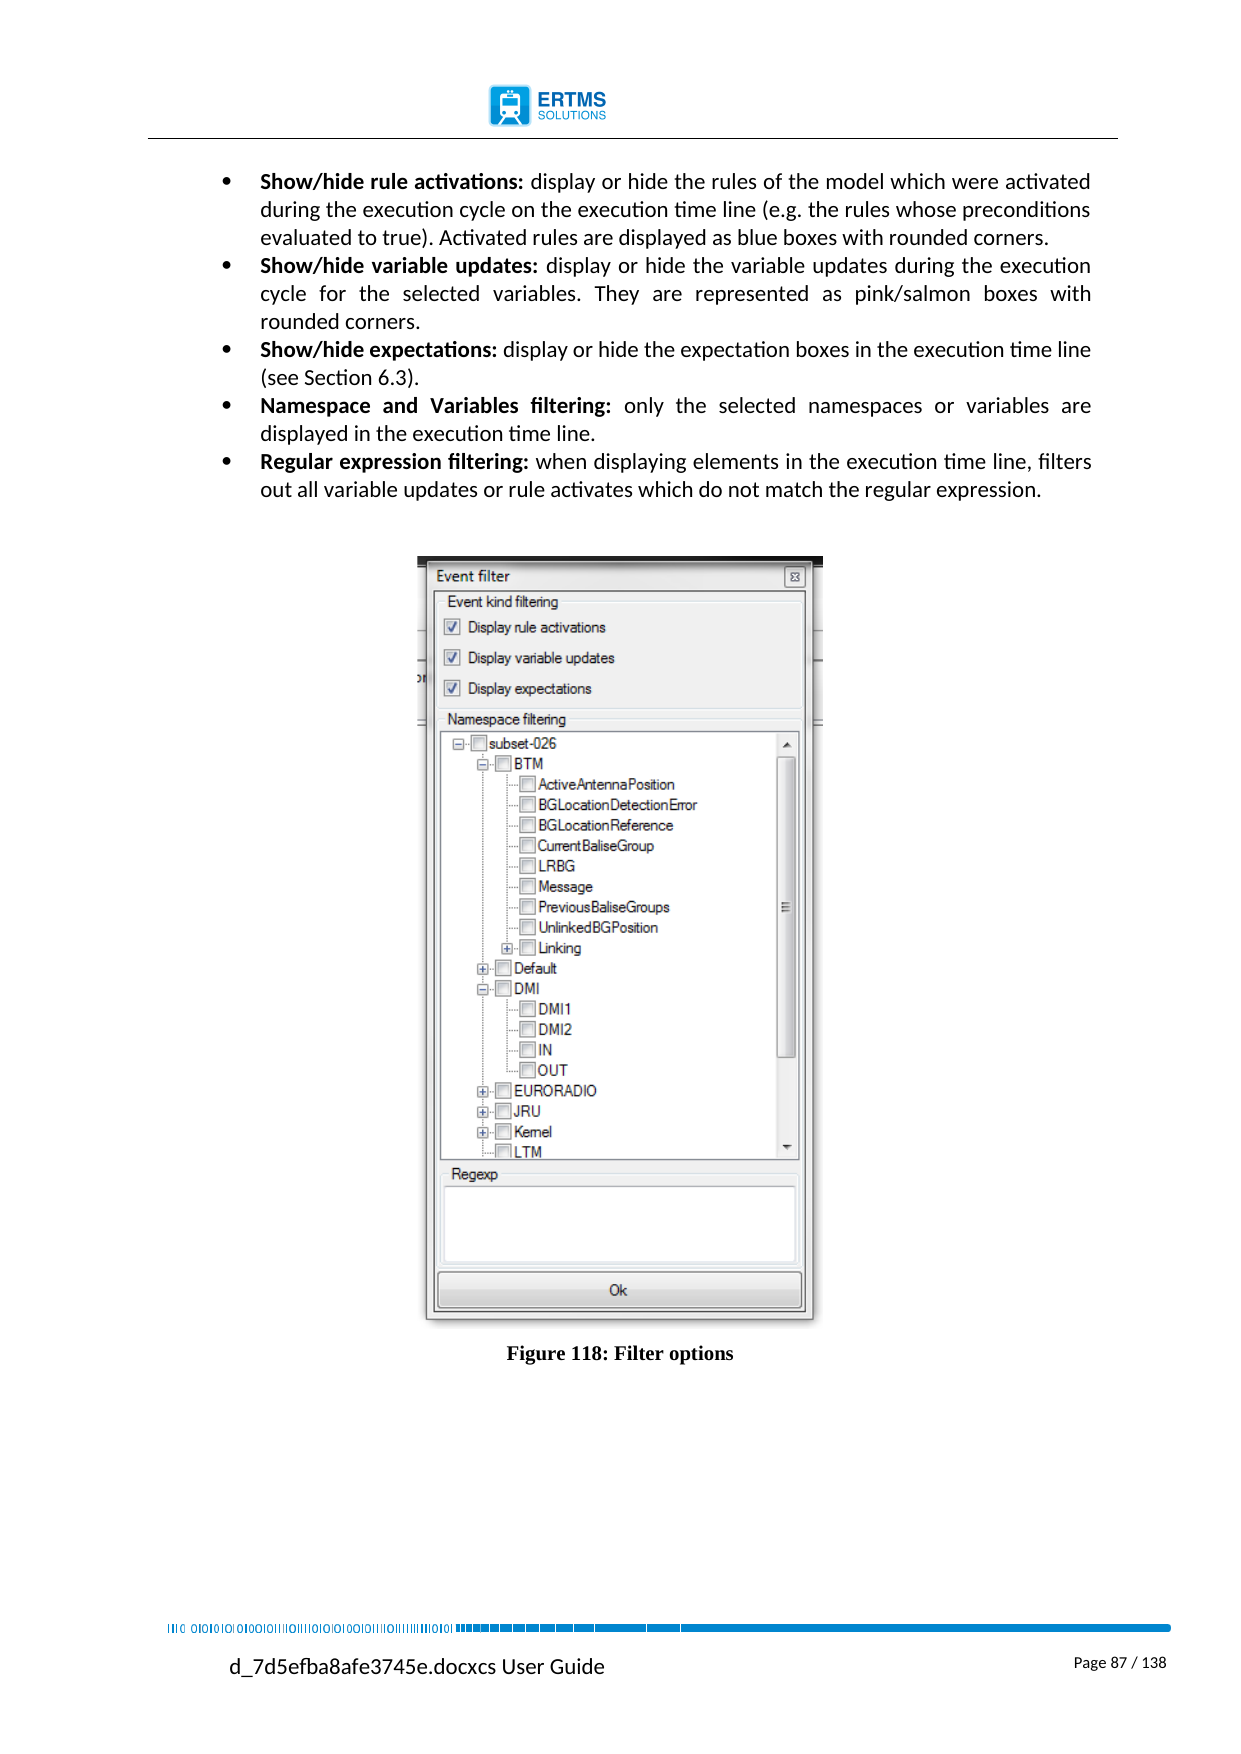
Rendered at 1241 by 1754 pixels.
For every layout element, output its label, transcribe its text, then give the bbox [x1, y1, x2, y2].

list Regular expression filtering: when displaying elements in the execution time line, filters out all variable updates or rule activates which do not match the regular expression. [223, 447, 1093, 503]
text Figure 118: Filter options [148, 1341, 1093, 1365]
picture [477, 73, 617, 138]
list Show/hide variable updates: display or hide the variable updates during the execution cycle for the selected variables. They are represented as pink/salmon boxes with rounded corners. [223, 251, 1093, 335]
picture [417, 556, 823, 1329]
list Show/hide expectations: display or hide the expectation boxes in the execution time line (see Section 6.3). [223, 335, 1093, 391]
picture [167, 1624, 1171, 1633]
list Show/hide rule activations: display or hide the rules of the model which were activated during the execution cycle on the execution time line (e.g. the rules whose preconditions evaluated to true). Activated rules are displayed as blue boxes with rounded corners. [223, 167, 1093, 251]
list Namespace and Variables filtering: only the selected namespaces or variables are displayed in the execution time line. [223, 391, 1093, 447]
